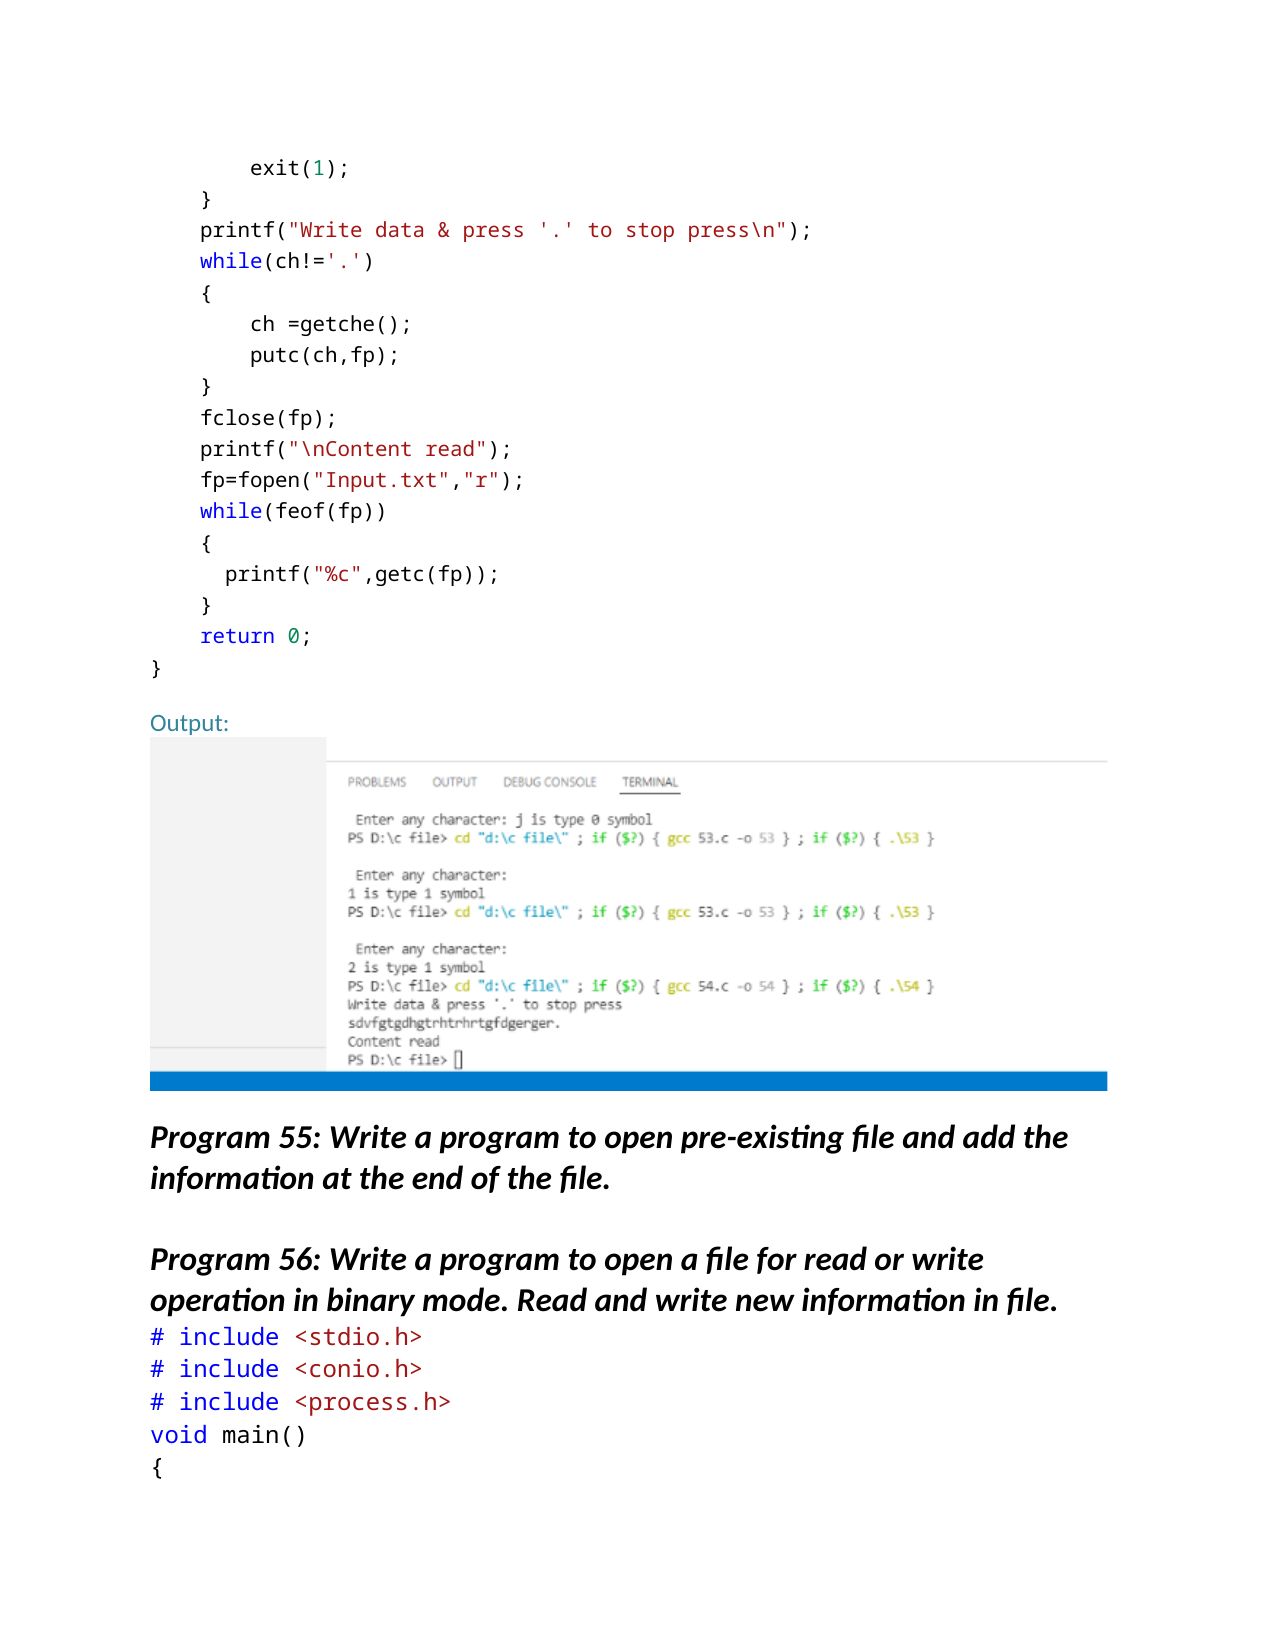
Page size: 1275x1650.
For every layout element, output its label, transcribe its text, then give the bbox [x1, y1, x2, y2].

text while(feof(fp)) [150, 494, 1125, 525]
text # include <process.h> [150, 1385, 1125, 1417]
text fp=fopen("Input.txt","r"); [150, 462, 1125, 494]
text printf("%c",getc(fp)); [150, 556, 1125, 587]
text printf("\nContent read"); [150, 431, 1125, 462]
text Output: [150, 707, 1125, 737]
text } [150, 650, 1125, 681]
text } [150, 181, 1125, 212]
text exit(1); [150, 150, 1125, 181]
text void main() [150, 1417, 1125, 1450]
text printf("Write data & press '.' to stop press\n"); [150, 212, 1125, 244]
text return 0; [150, 619, 1125, 650]
text Program 55: Write a program to open pre-existing file and add the information at the end of the file. [150, 1116, 1125, 1197]
text putc(ch,fp); [150, 337, 1125, 369]
text # include <stdio.h> [150, 1319, 1125, 1352]
picture [150, 737, 1108, 1091]
text # include <conio.h> [150, 1352, 1125, 1385]
text Program 56: Write a program to open a file for read or write operation in binary mode. Read and write new information in file. [150, 1238, 1125, 1319]
text ch =getche(); [150, 306, 1125, 337]
text } [150, 369, 1125, 400]
text while(ch!='.') [150, 244, 1125, 275]
text { [150, 275, 1125, 306]
text } [150, 587, 1125, 619]
text { [150, 1450, 1125, 1483]
text fclose(fp); [150, 400, 1125, 431]
text { [150, 525, 1125, 556]
